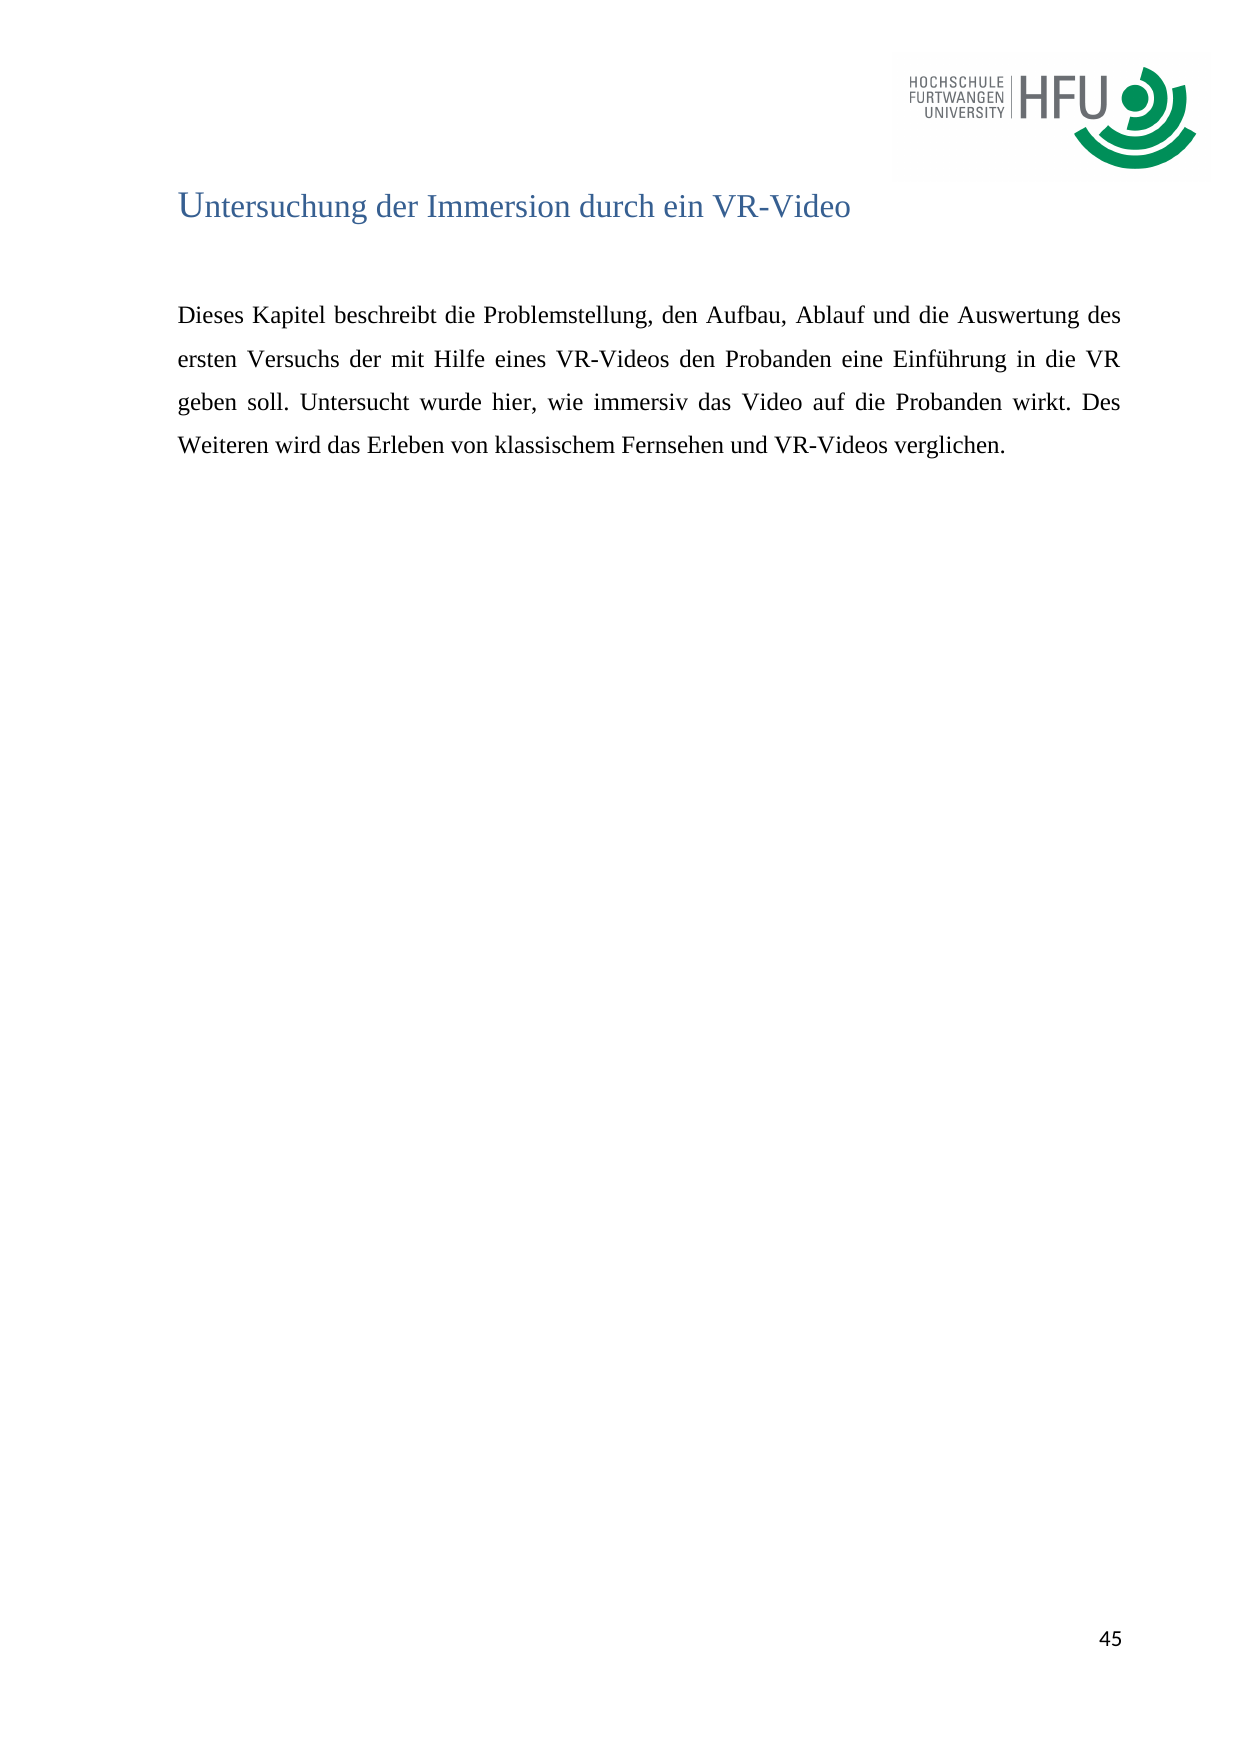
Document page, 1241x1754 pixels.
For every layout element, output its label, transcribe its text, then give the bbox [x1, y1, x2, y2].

text Dieses Kapitel beschreibt die Problemstellung, den Aufbau, Ablauf und die Auswertung des ersten Versuchs der mit Hilfe eines VR-Videos den Probanden eine Einführung in die VR geben soll. Untersucht wurde hier, wie immersiv das Video auf die Probanden wirkt. Des Weiteren wird das Erleben von klassischem Fernsehen und VR-Videos verglichen. [177, 301, 1122, 459]
subtitle Untersuchung der Immersion durch ein VR-Video [177, 183, 1122, 226]
picture [891, 52, 1212, 182]
